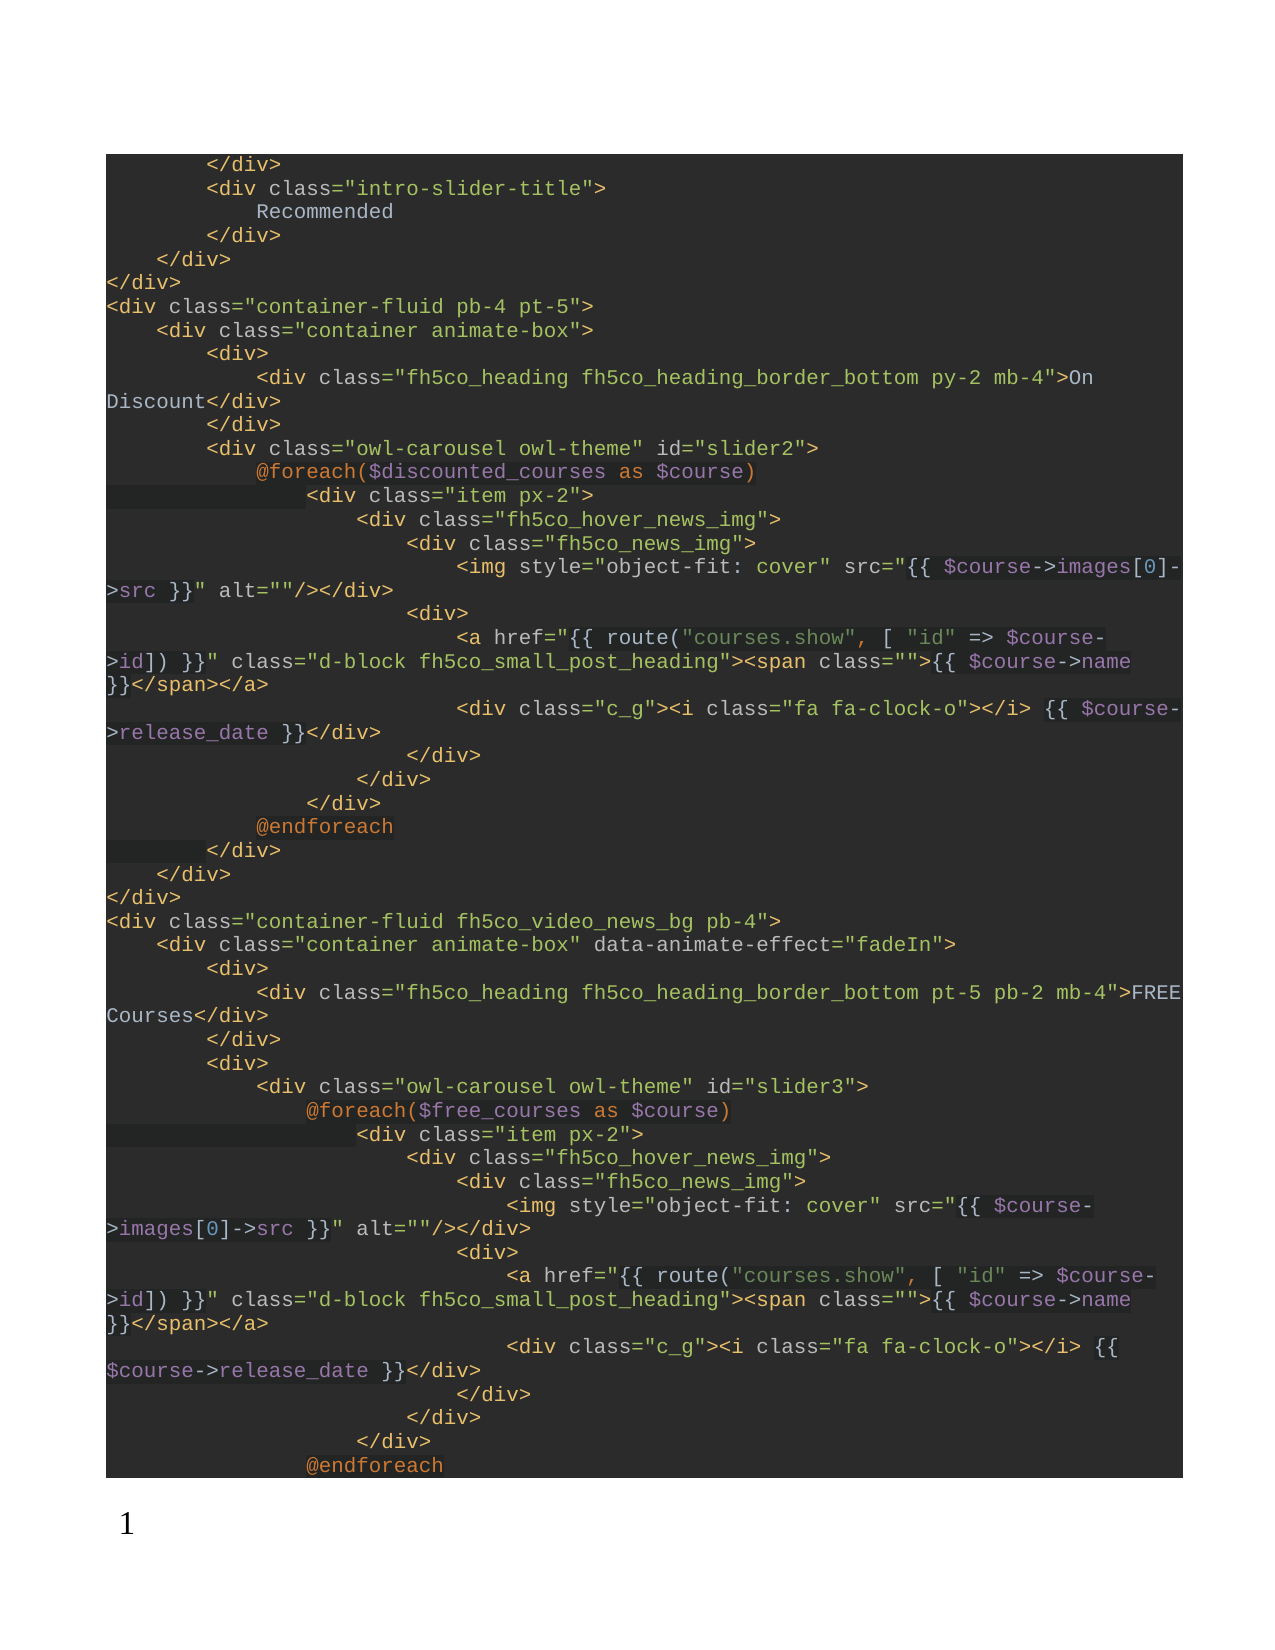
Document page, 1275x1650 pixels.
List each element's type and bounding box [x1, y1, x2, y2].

text [106, 154, 1183, 1478]
